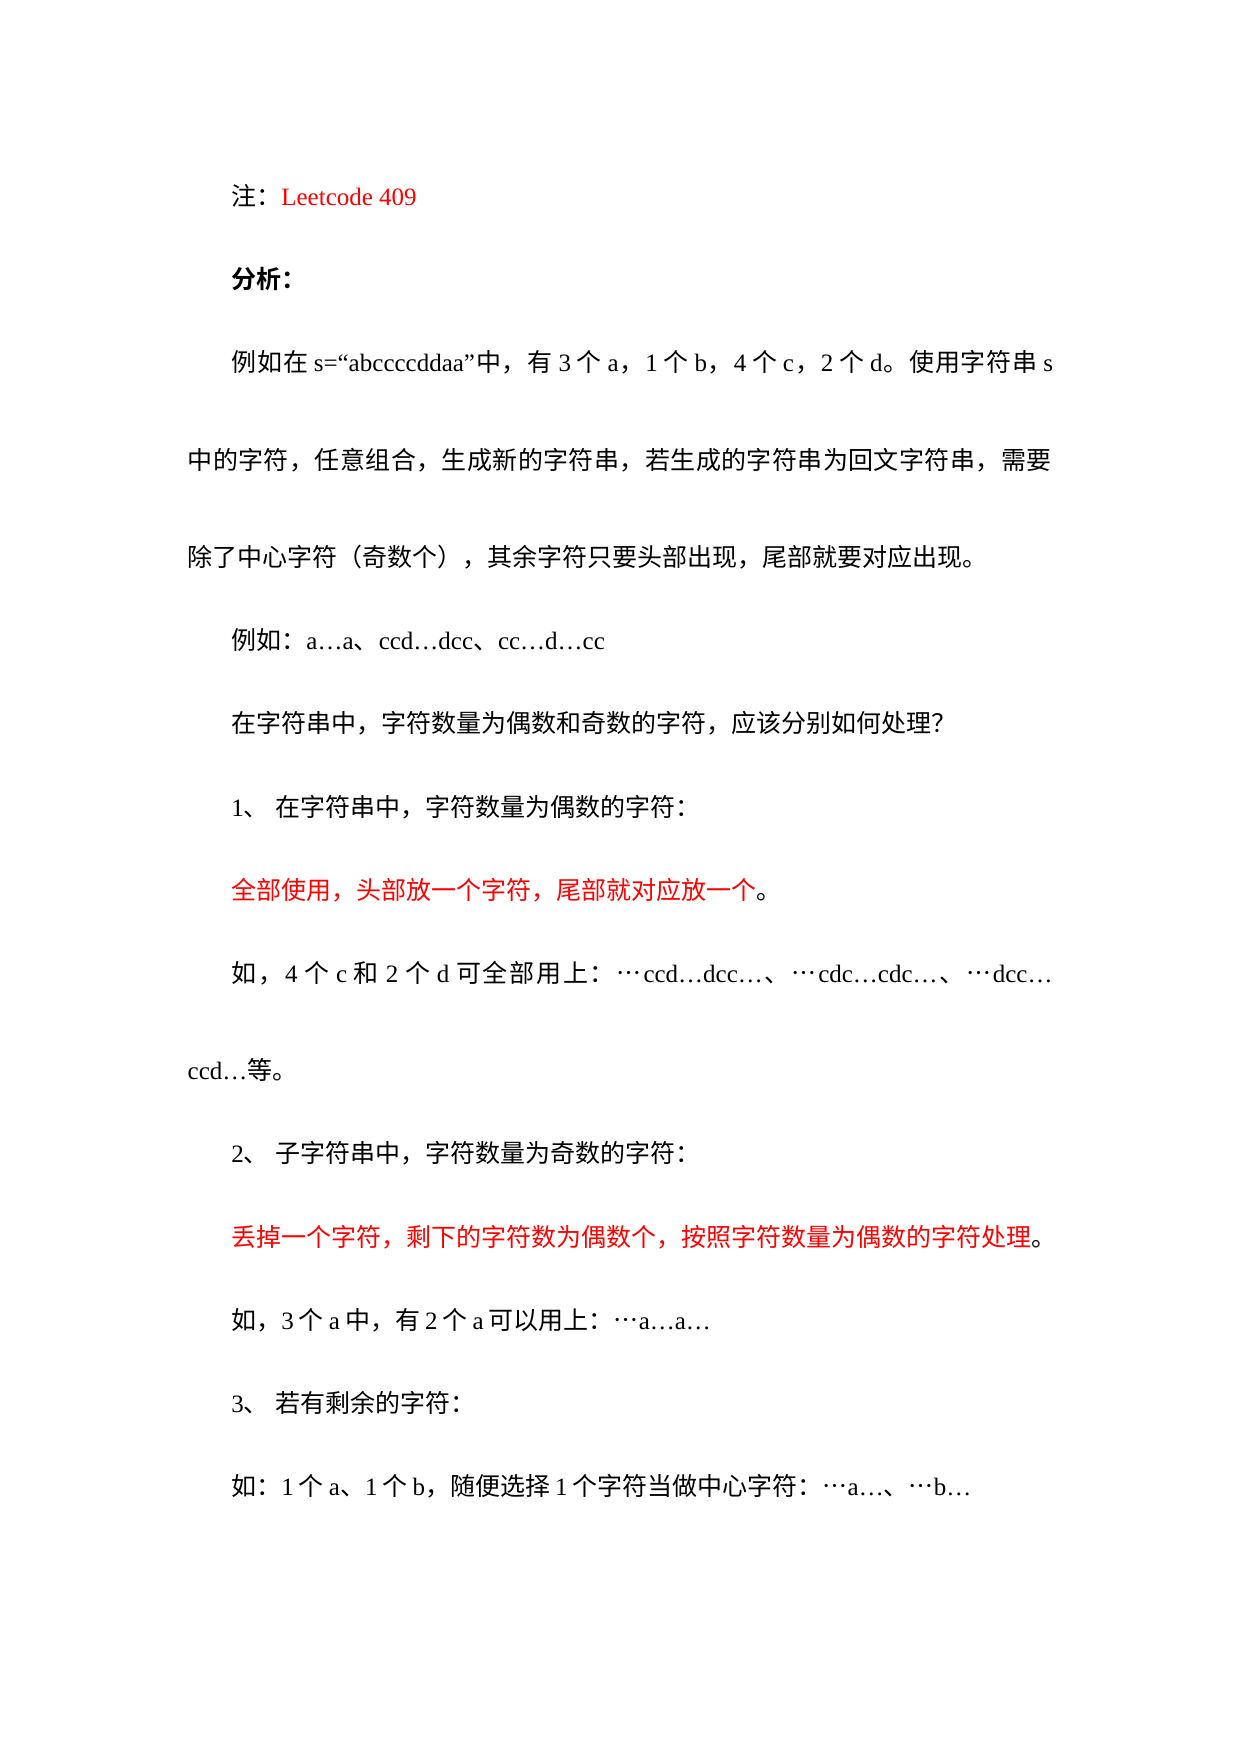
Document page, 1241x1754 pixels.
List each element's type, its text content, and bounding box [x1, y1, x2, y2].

text 例如在s=“abccccddaa”中，有3个a，1个b，4个c，2个d。使用字符串s中的字符，任意组合，生成新的字符串，若生成的字符串为回文字符串，需要除了中心字符（奇数个），其余字符只要头部出现，尾部就要对应出现。 [187, 328, 1053, 588]
list 若有剩余的字符： [231, 1369, 1053, 1434]
text 如，3个a中，有2个a可以用上：…a…a… [187, 1286, 1053, 1351]
text 分析： [187, 245, 1053, 310]
text 注：Leetcode 409 [187, 162, 1053, 227]
text 例如：a…a、ccd…dcc、cc…d…cc [187, 606, 1053, 671]
text 如，4个c和2个d可全部用上：…ccd…dcc…、…cdc…cdc…、…dcc…ccd…等。 [187, 939, 1053, 1101]
list 在字符串中，字符数量为偶数的字符： [231, 773, 1053, 838]
text 在字符串中，字符数量为偶数和奇数的字符，应该分别如何处理？ [187, 689, 1053, 754]
text 全部使用，头部放一个字符，尾部就对应放一个。 [231, 856, 1053, 921]
text 如：1个a、1个b，随便选择1个字符当做中心字符：…a…、…b… [187, 1452, 1053, 1517]
text 丢掉一个字符，剩下的字符数为偶数个，按照字符数量为偶数的字符处理。 [231, 1203, 1053, 1268]
list 子字符串中，字符数量为奇数的字符： [231, 1119, 1053, 1184]
